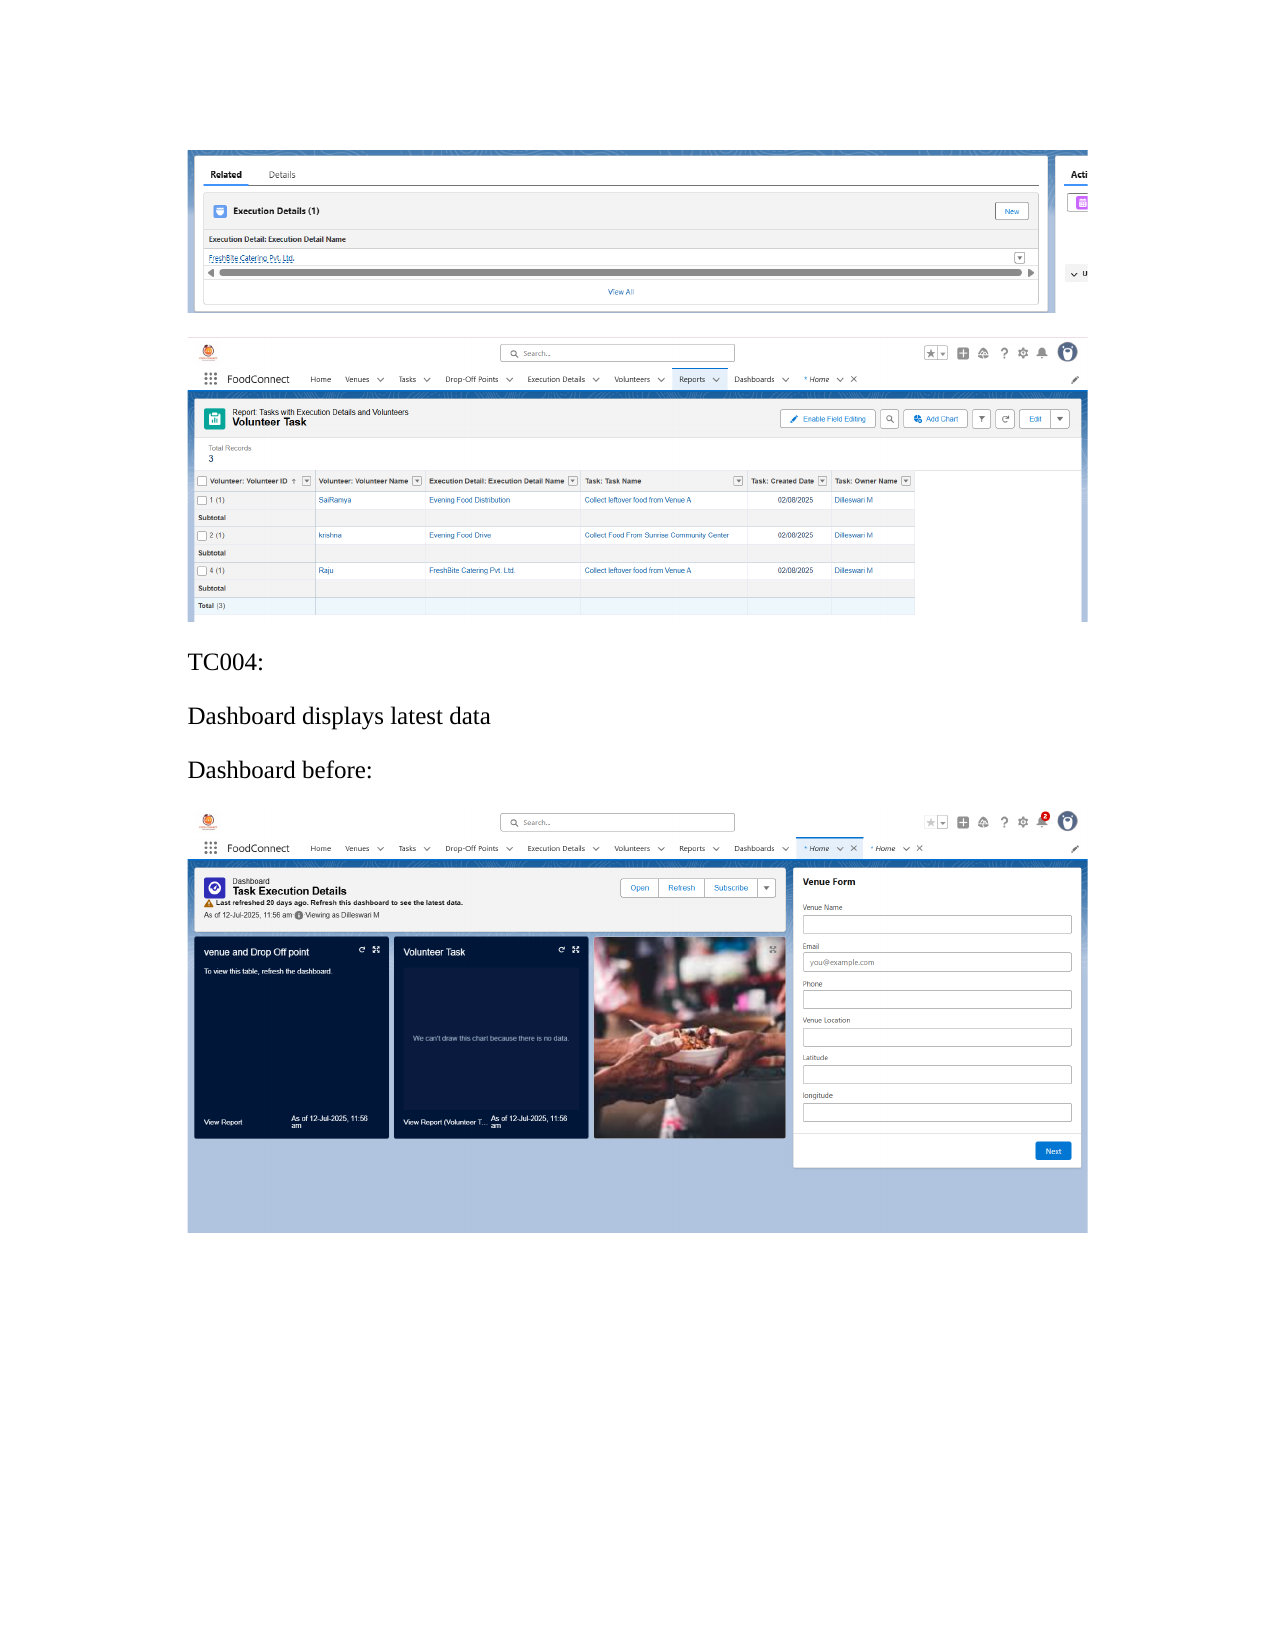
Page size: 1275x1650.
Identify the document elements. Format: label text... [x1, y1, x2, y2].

picture [187, 337, 1088, 622]
picture [187, 808, 1088, 1233]
text Dashboard displays latest data [187, 701, 1087, 730]
text Dashboard before: [187, 755, 1087, 784]
picture [187, 150, 1088, 313]
text TC004: [187, 647, 1087, 676]
